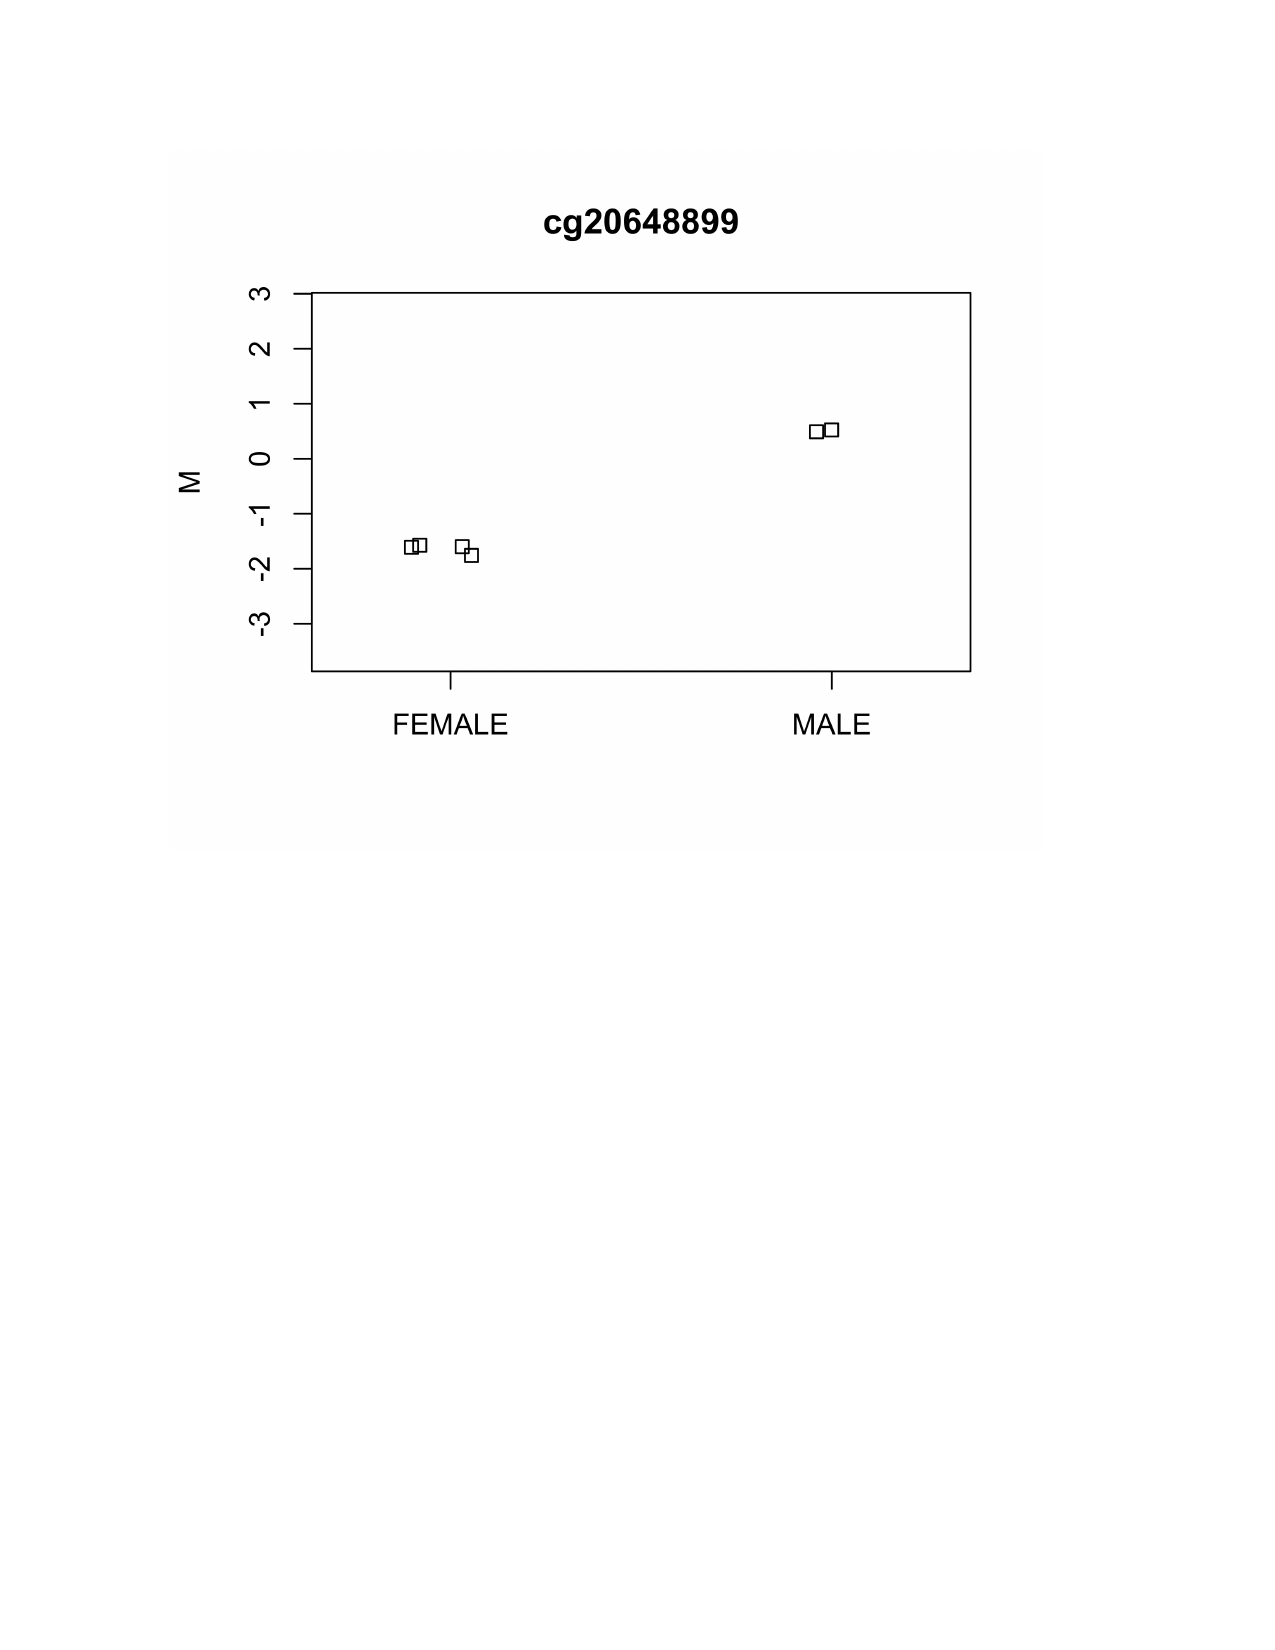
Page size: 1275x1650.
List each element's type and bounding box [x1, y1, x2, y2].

picture [168, 150, 1044, 850]
